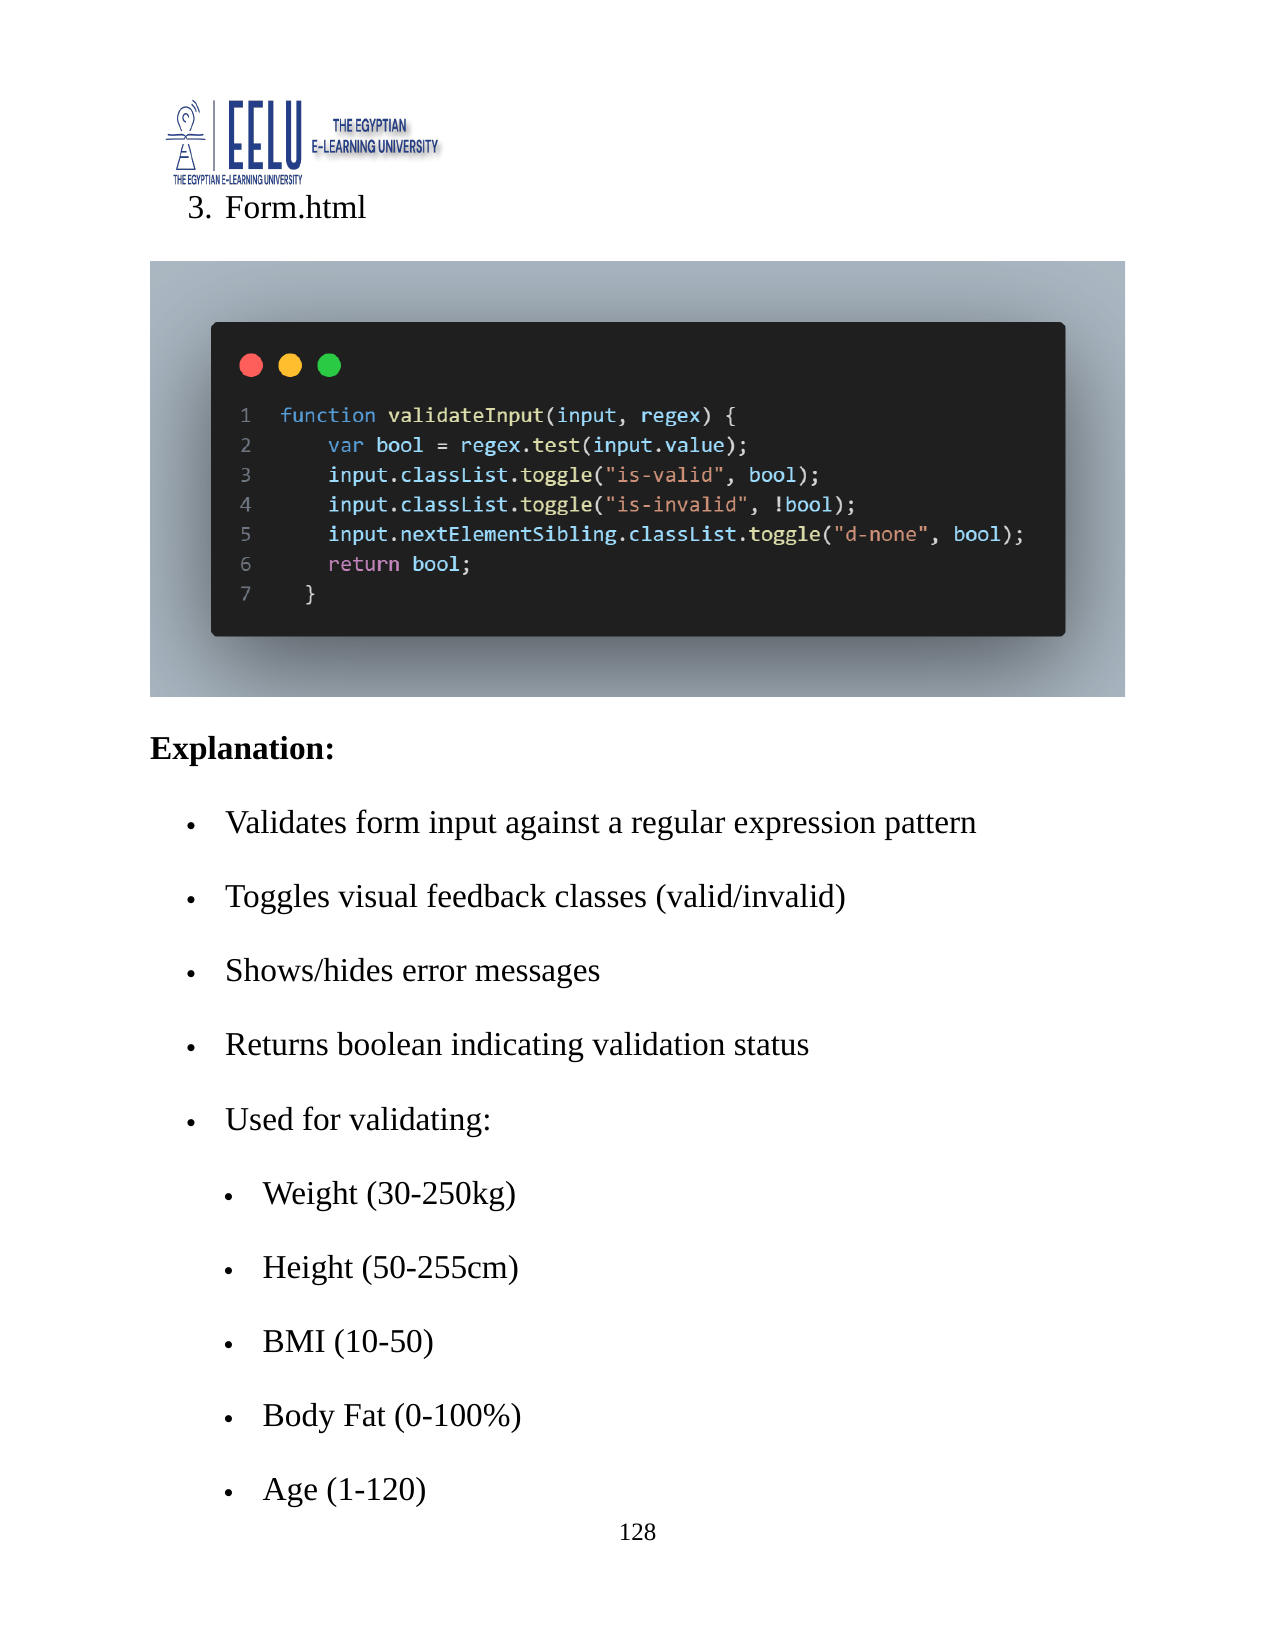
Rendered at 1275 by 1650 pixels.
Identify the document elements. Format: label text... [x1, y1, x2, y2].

text Explanation: [150, 728, 1125, 766]
list Form.html [187, 187, 1125, 226]
list Used for validating: [187, 1099, 1125, 1137]
list Weight (30-250kg) [225, 1173, 1125, 1211]
picture [150, 75, 444, 188]
list Body Fat (0-100%) [225, 1395, 1125, 1434]
list Toggles visual feedback classes (valid/invalid) [187, 876, 1125, 914]
picture [150, 261, 1125, 697]
list BMI (10-50) [225, 1321, 1125, 1359]
list Validates form input against a regular expression pattern [187, 802, 1125, 840]
list Age (1-120) [225, 1469, 1125, 1508]
list Shows/hides error messages [187, 950, 1125, 989]
list Returns boolean indicating validation status [187, 1024, 1125, 1063]
list Height (50-255cm) [225, 1247, 1125, 1285]
